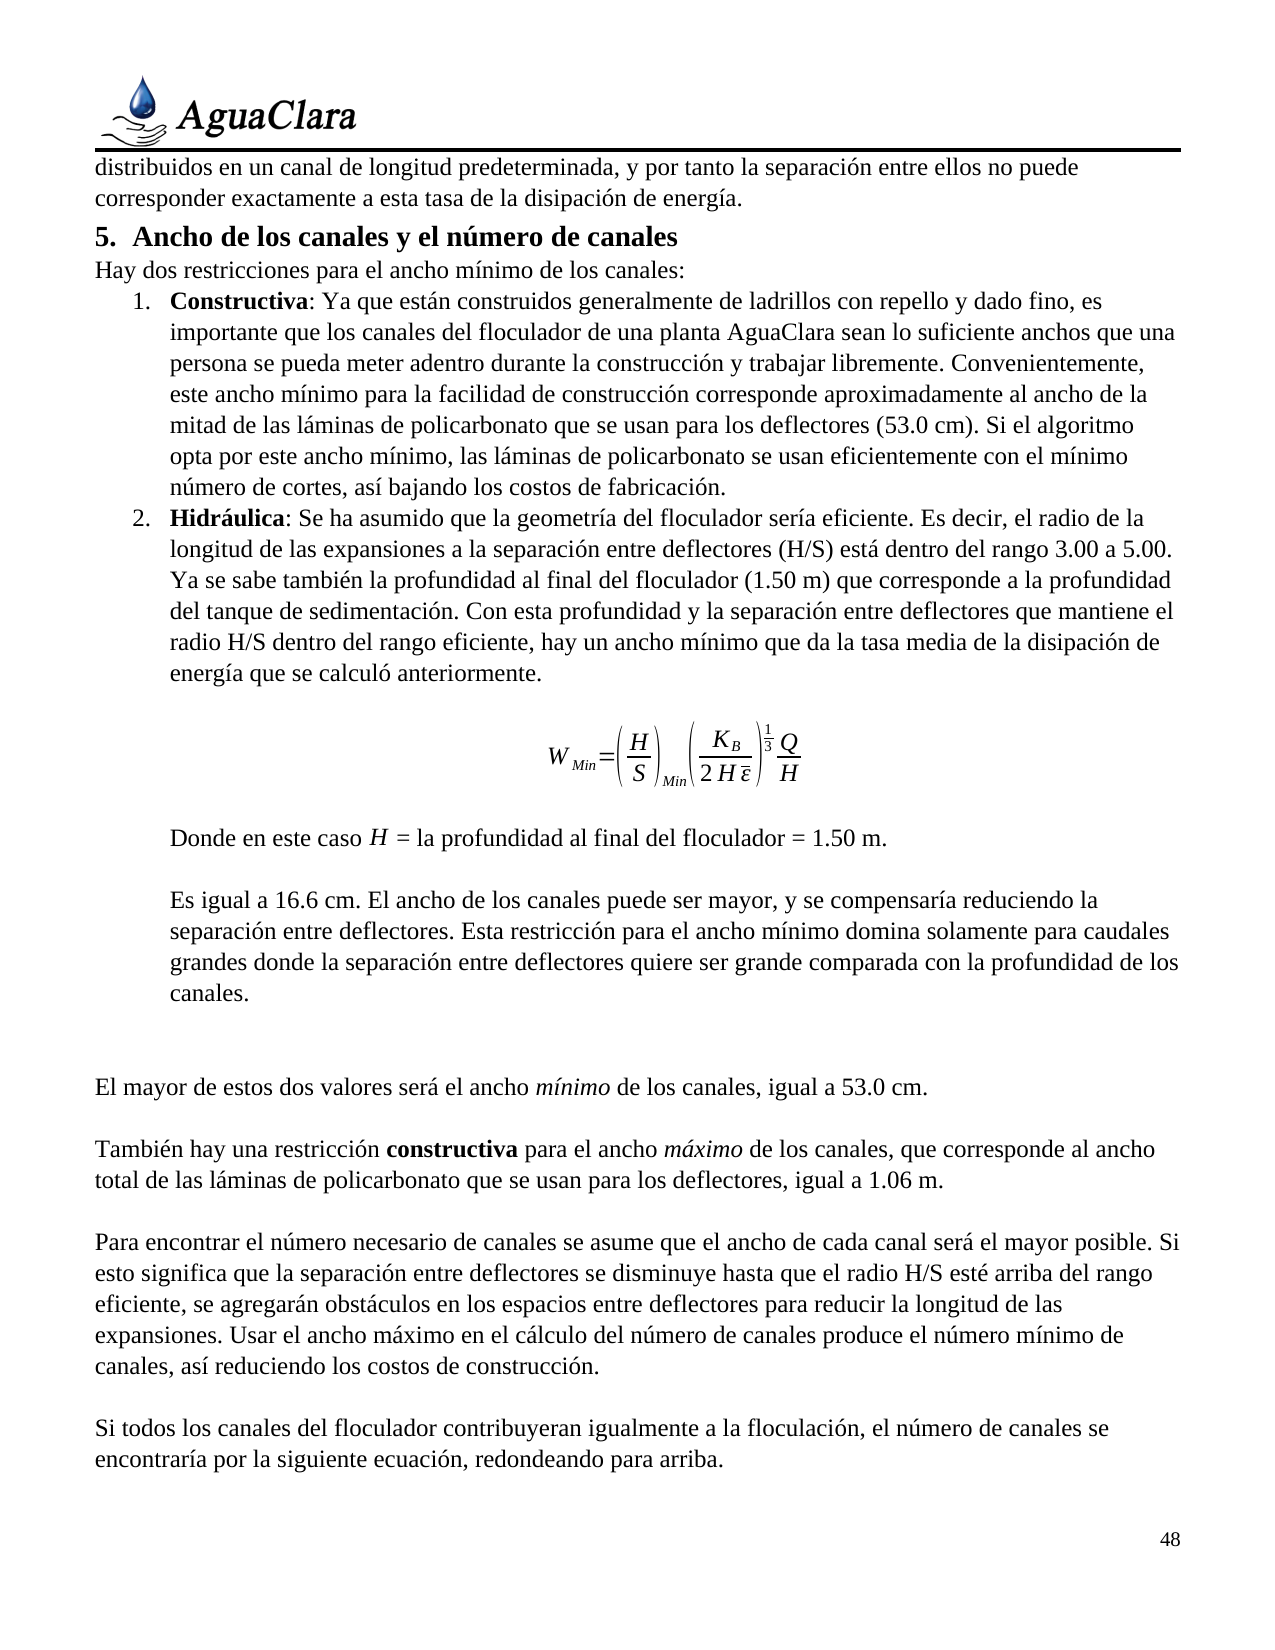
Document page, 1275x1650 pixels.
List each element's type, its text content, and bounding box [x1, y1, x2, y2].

text Si todos los canales del floculador contribuyeran igualmente a la floculación, el número de canales se encontraría por la siguiente ecuación, redondeando para arriba. [94, 1413, 1181, 1473]
text Para encontrar el número necesario de canales se asume que el ancho de cada canal será el mayor posible. Si esto significa que la separación entre deflectores se disminuye hasta que el radio H/S esté arriba del rango eficiente, se agregarán obstáculos en los espacios entre deflectores para reducir la longitud de las expansiones. Usar el ancho máximo en el cálculo del número de canales produce el número mínimo de canales, así reduciendo los costos de construcción. [94, 1227, 1181, 1380]
list Constructiva: Ya que están construidos generalmente de ladrillos con repello y dado fino, es importante que los canales del floculador de una planta AguaClara sean lo suficiente anchos que una persona se pueda meter adentro durante la construcción y trabajar libremente. Convenientemente, este ancho mínimo para la facilidad de construcción corresponde aproximadamente al ancho de la mitad de las láminas de policarbonato que se usan para los deflectores (53.0 cm). Si el algoritmo opta por este ancho mínimo, las láminas de policarbonato se usan eficientemente con el mínimo número de cortes, así bajando los costos de fabricación. [132, 286, 1181, 501]
list Donde en este caso = la profundidad al final del floculador = 1.50 m. [169, 823, 1181, 852]
list Es igual a 16.6 cm. El ancho de los canales puede ser mayor, y se compensaría reduciendo la separación entre deflectores. Esta restricción para el ancho mínimo domina solamente para caudales grandes donde la separación entre deflectores quiere ser grande comparada con la profundidad de los canales. [169, 885, 1181, 1007]
text También hay una restricción constructiva para el ancho máximo de los canales, que corresponde al ancho total de las láminas de policarbonato que se usan para los deflectores, igual a 1.06 m. [94, 1134, 1181, 1193]
list Hidráulica: Se ha asumido que la geometría del floculador sería eficiente. Es decir, el radio de la longitud de las expansiones a la separación entre deflectores (H/S) está dentro del rango 3.00 a 5.00. Ya se sabe también la profundidad al final del floculador (1.50 m) que corresponde a la profundidad del tanque de sedimentación. Con esta profundidad y la separación entre deflectores que mantiene el radio H/S dentro del rango eficiente, hay un ancho mínimo que da la tasa media de la disipación de energía que se calculó anteriormente. [132, 503, 1181, 687]
text Hay dos restricciones para el ancho mínimo de los canales: [94, 255, 1181, 283]
picture [94, 75, 373, 148]
text El mayor de estos dos valores será el ancho mínimo de los canales, igual a 53.0 cm. [94, 1072, 1181, 1100]
subtitle Ancho de los canales y el número de canales [94, 219, 1181, 252]
